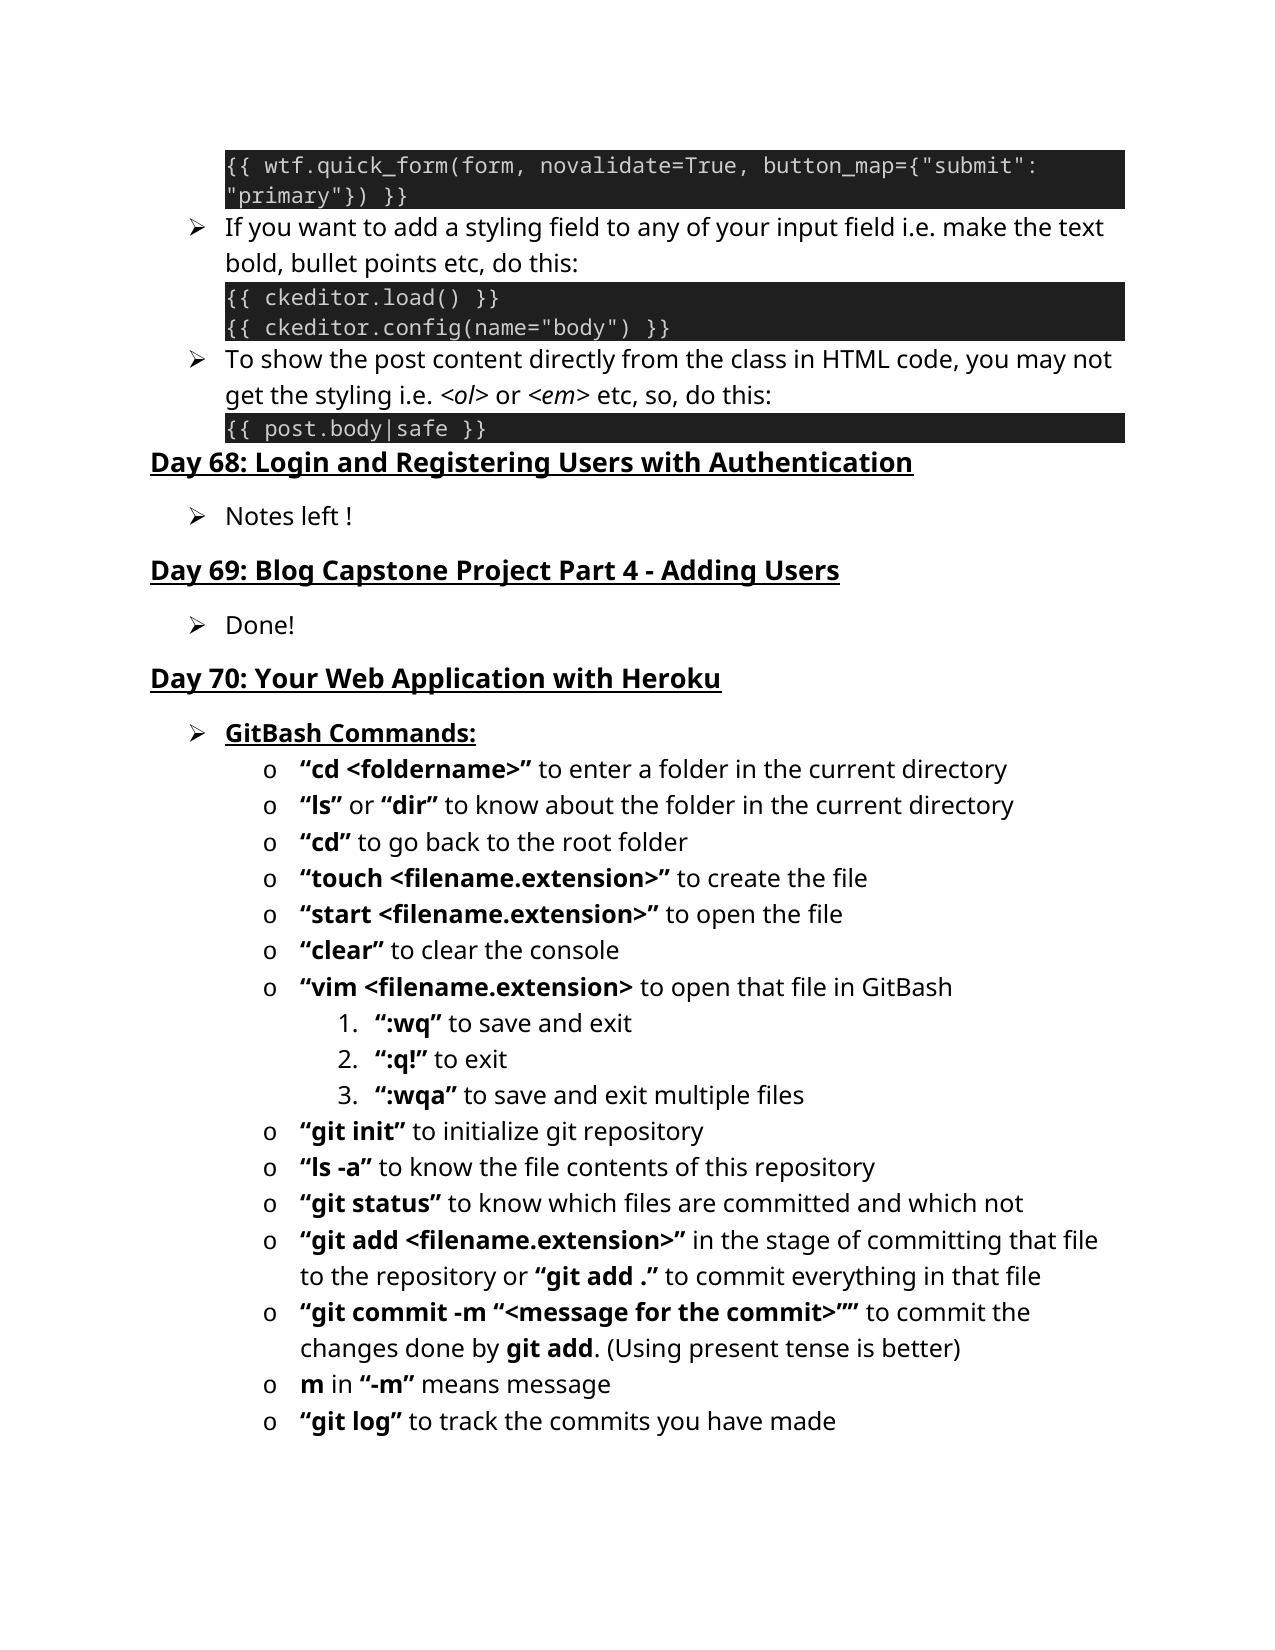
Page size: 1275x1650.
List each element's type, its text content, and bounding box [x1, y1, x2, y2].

list “:wq” to save and exit [337, 1006, 1125, 1039]
list Done! [187, 607, 1125, 641]
list “git log” to track the commits you have made [262, 1403, 1125, 1437]
list “vim <filename.extension> to open that file in GitBash [262, 969, 1125, 1003]
list “git status” to know which files are committed and which not [262, 1186, 1125, 1220]
list “:wqa” to save and exit multiple files [337, 1078, 1125, 1112]
text Day 68: Login and Registering Users with Authentication [150, 443, 1125, 480]
list {{ ckeditor.config(name="body") }} [225, 311, 1125, 341]
list “cd” to go back to the root folder [262, 824, 1125, 858]
list “touch <filename.extension>” to create the file [262, 861, 1125, 895]
list GitBash Commands: [187, 716, 1125, 750]
list m in “-m” means message [262, 1367, 1125, 1401]
list “clear” to clear the console [262, 933, 1125, 967]
list To show the post content directly from the class in HTML code, you may not get the styling i.e. <ol> or <em> etc, so, do this: [187, 341, 1125, 411]
list {{ post.body|safe }} [225, 413, 1125, 443]
text Day 70: Your Web Application with Heroku [150, 660, 1125, 697]
list “git commit -m “<message for the commit>”” to commit the changes done by git add. (Using present tense is better) [262, 1295, 1125, 1365]
list {{ wtf.quick_form(form, novalidate=True, button_map={"submit": "primary"}) }} [225, 150, 1125, 209]
list {{ ckeditor.load() }} [225, 282, 1125, 311]
list “start <filename.extension>” to open the file [262, 897, 1125, 931]
list “:q!” to exit [337, 1042, 1125, 1076]
list “git init” to initialize git repository [262, 1114, 1125, 1148]
text Day 69: Blog Capstone Project Part 4 - Adding Users [150, 552, 1125, 588]
list “ls” or “dir” to know about the folder in the current directory [262, 788, 1125, 822]
list “git add <filename.extension>” in the stage of committing that file to the repository or “git add .” to commit everything in that file [262, 1222, 1125, 1293]
list Notes left ! [187, 499, 1125, 533]
list “ls -a” to know the file contents of this repository [262, 1150, 1125, 1184]
list “cd <foldername>” to enter a folder in the current directory [262, 752, 1125, 786]
list If you want to add a styling field to any of your input field i.e. make the text bold, bullet points etc, do this: [187, 209, 1125, 280]
